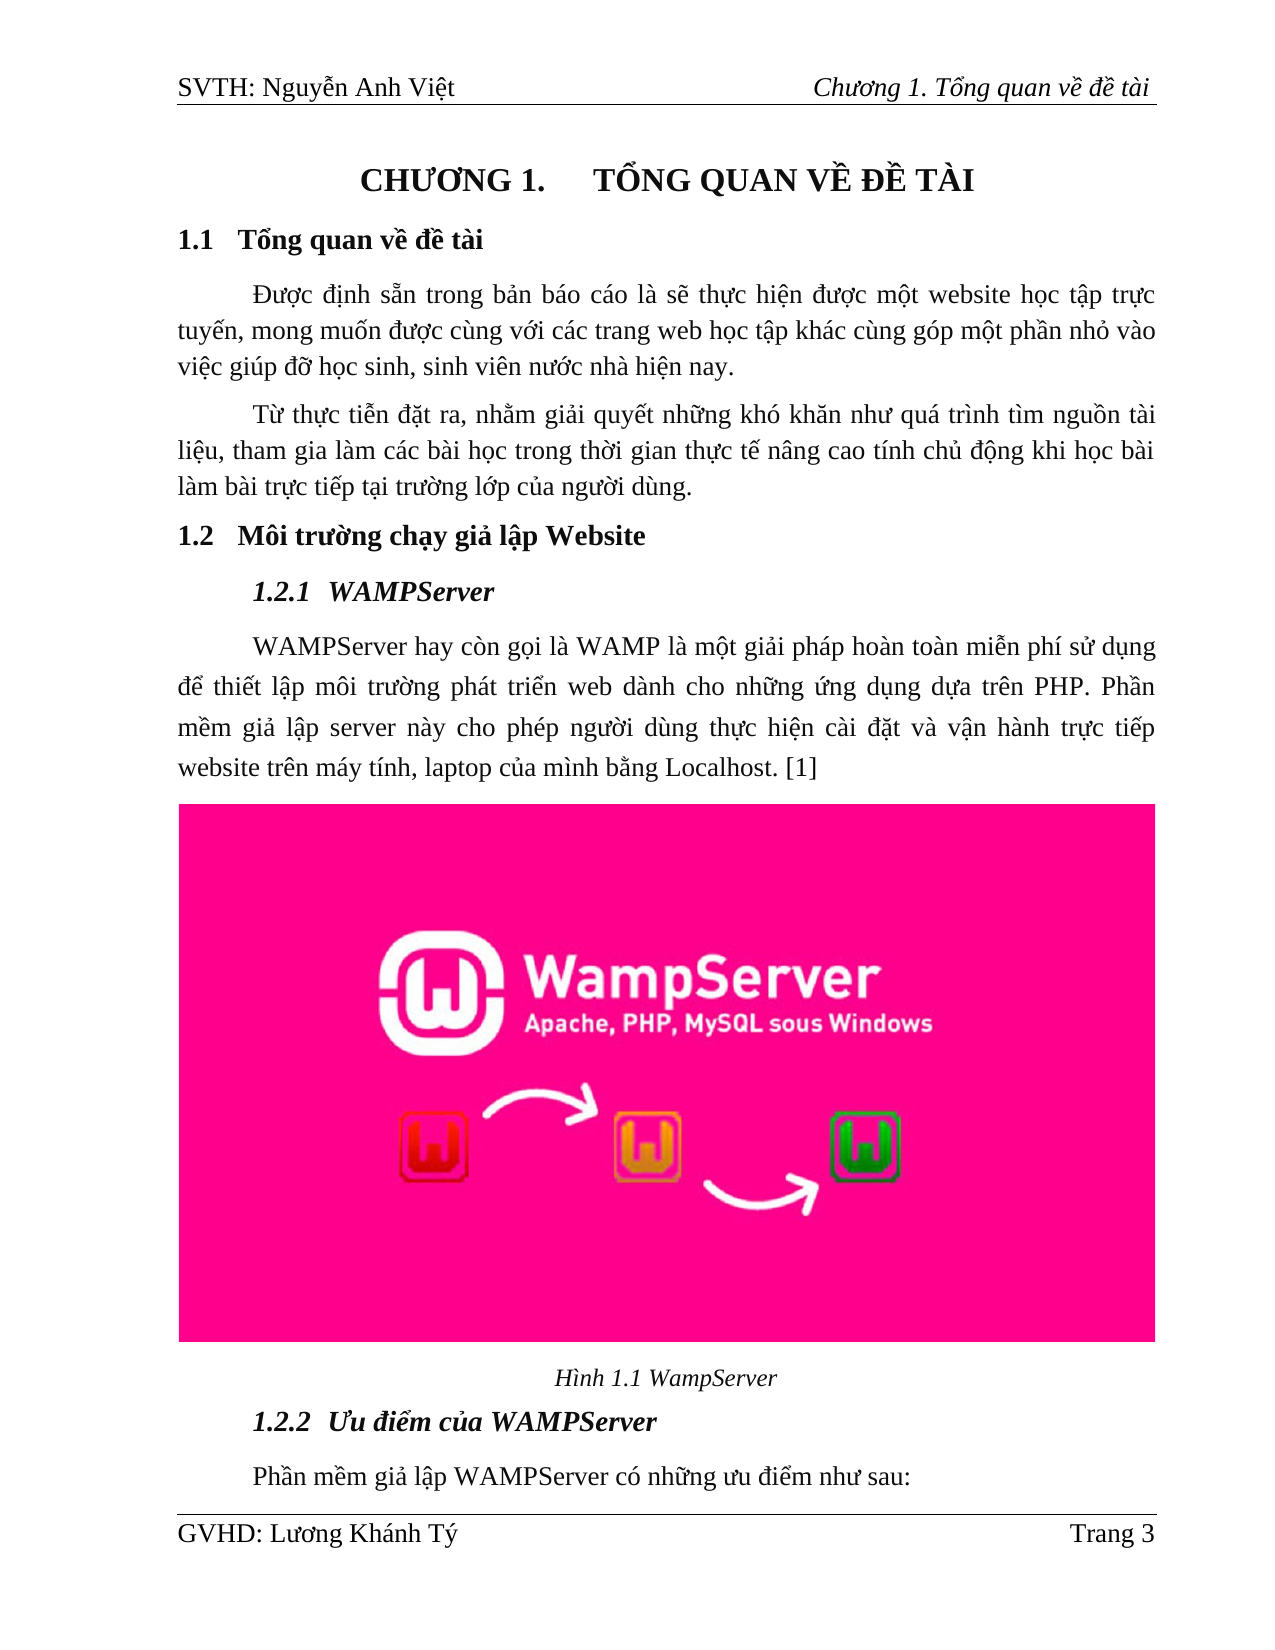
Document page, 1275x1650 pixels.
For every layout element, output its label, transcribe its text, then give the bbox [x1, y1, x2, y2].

text Phần mềm giả lập WAMPServer có những ưu điểm như sau: [177, 1460, 1157, 1491]
subtitle Ưu điểm của WAMPServer [177, 1404, 1157, 1438]
subtitle WAMPServer [177, 574, 1157, 607]
text Được định sẵn trong bản báo cáo là sẽ thực hiện được một website học tập trực tuyến, mong muốn được cùng với các trang web học tập khác cùng góp một phần nhỏ vào việc giúp đỡ học sinh, sinh viên nước nhà hiện nay. [177, 278, 1157, 381]
picture [178, 804, 1156, 1342]
subtitle Môi trường chạy giả lập Website [177, 518, 1157, 551]
subtitle TỔNG QUAN VỀ ĐỀ TÀI [177, 160, 1157, 198]
subtitle Tổng quan về đề tài [177, 222, 1157, 256]
text Từ thực tiễn đặt ra, nhằm giải quyết những khó khăn như quá trình tìm nguồn tài liệu, tham gia làm các bài học trong thời gian thực tế nâng cao tính chủ động khi học bài làm bài trực tiếp tại trường lớp của người dùng. [177, 398, 1157, 501]
text WAMPServer hay còn gọi là WAMP là một giải pháp hoàn toàn miễn phí sử dụng để thiết lập môi trường phát triển web dành cho những ứng dụng dựa trên PHP. Phần mềm giả lập server này cho phép người dùng thực hiện cài đặt và vận hành trực tiếp website trên máy tính, laptop của mình bằng Localhost. [177, 630, 1157, 782]
text Hình 1.1 WampServer [177, 1363, 1157, 1392]
